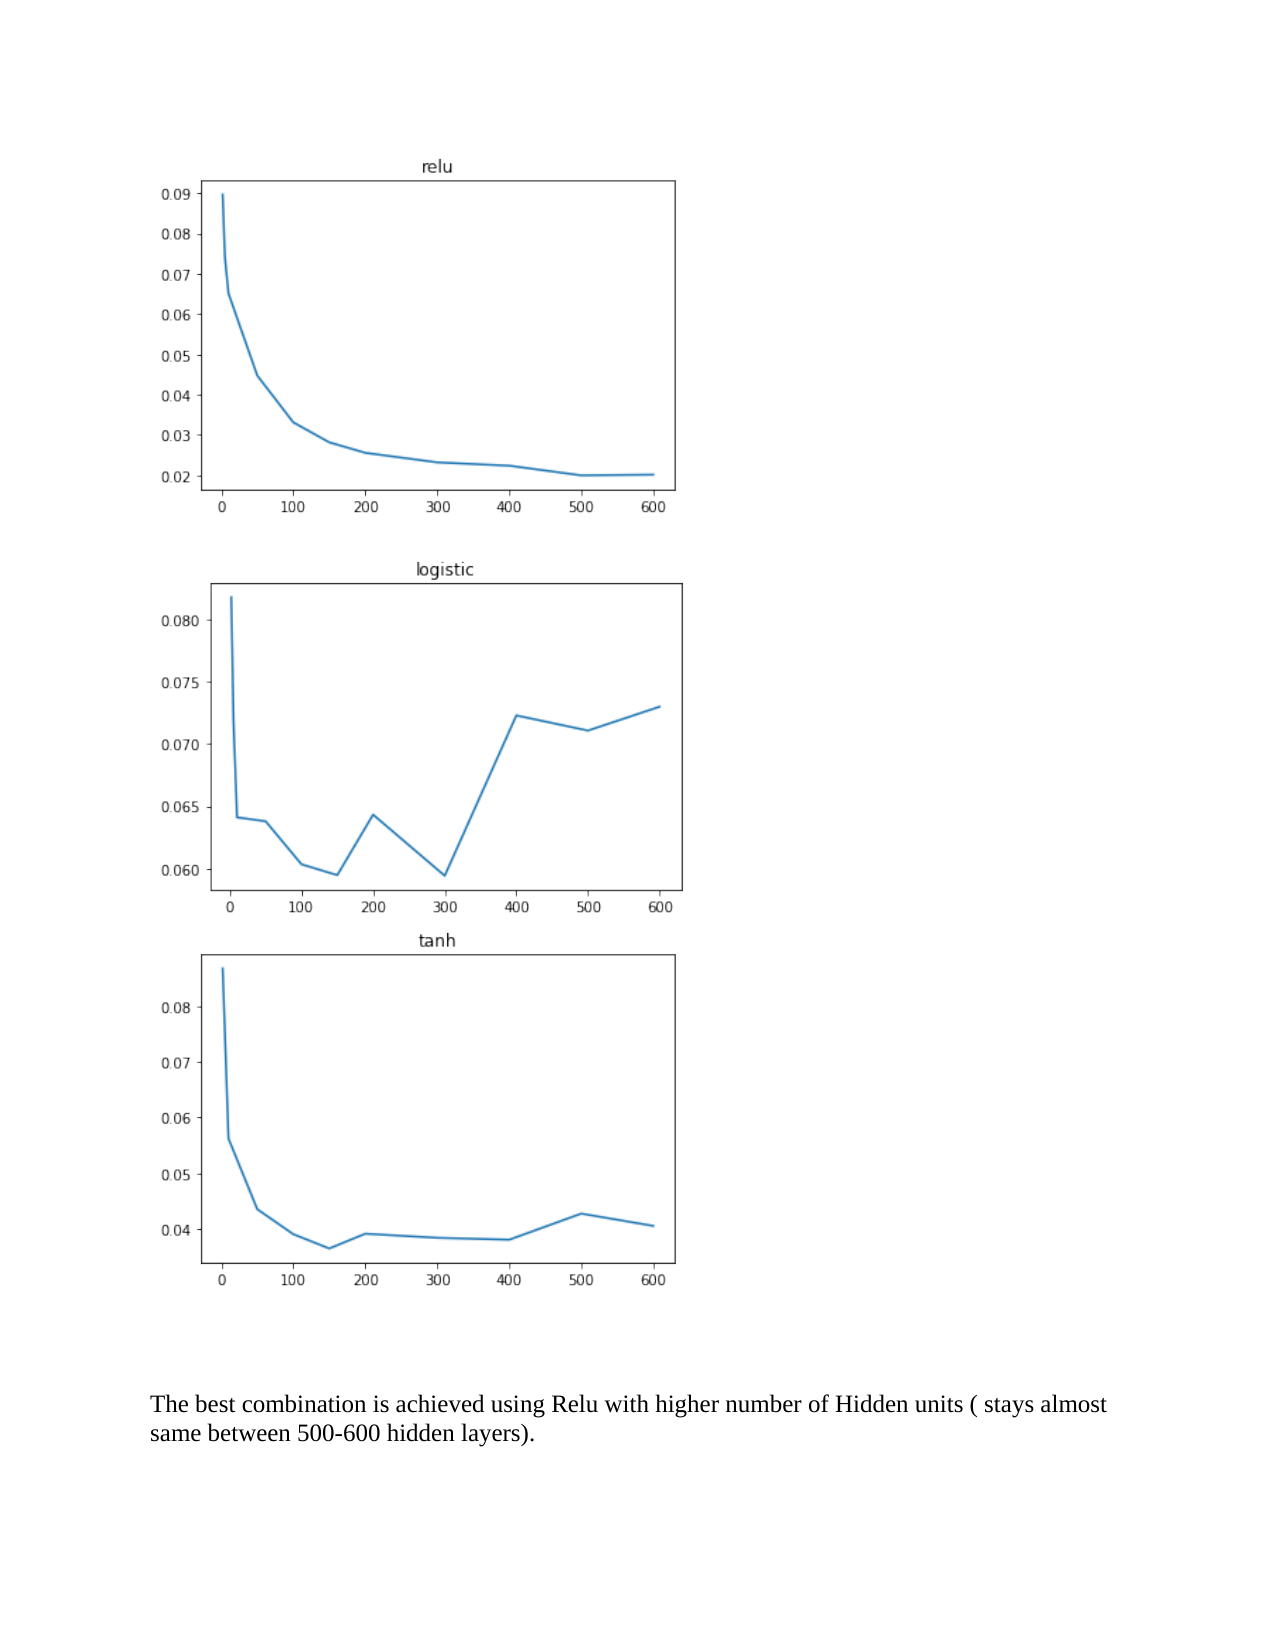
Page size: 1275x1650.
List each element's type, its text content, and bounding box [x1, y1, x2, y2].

picture [150, 150, 688, 524]
picture [150, 552, 696, 1297]
text The best combination is achieved using Relu with higher number of Hidden units ( stays almost same between 500-600 hidden layers). [150, 1389, 1125, 1447]
